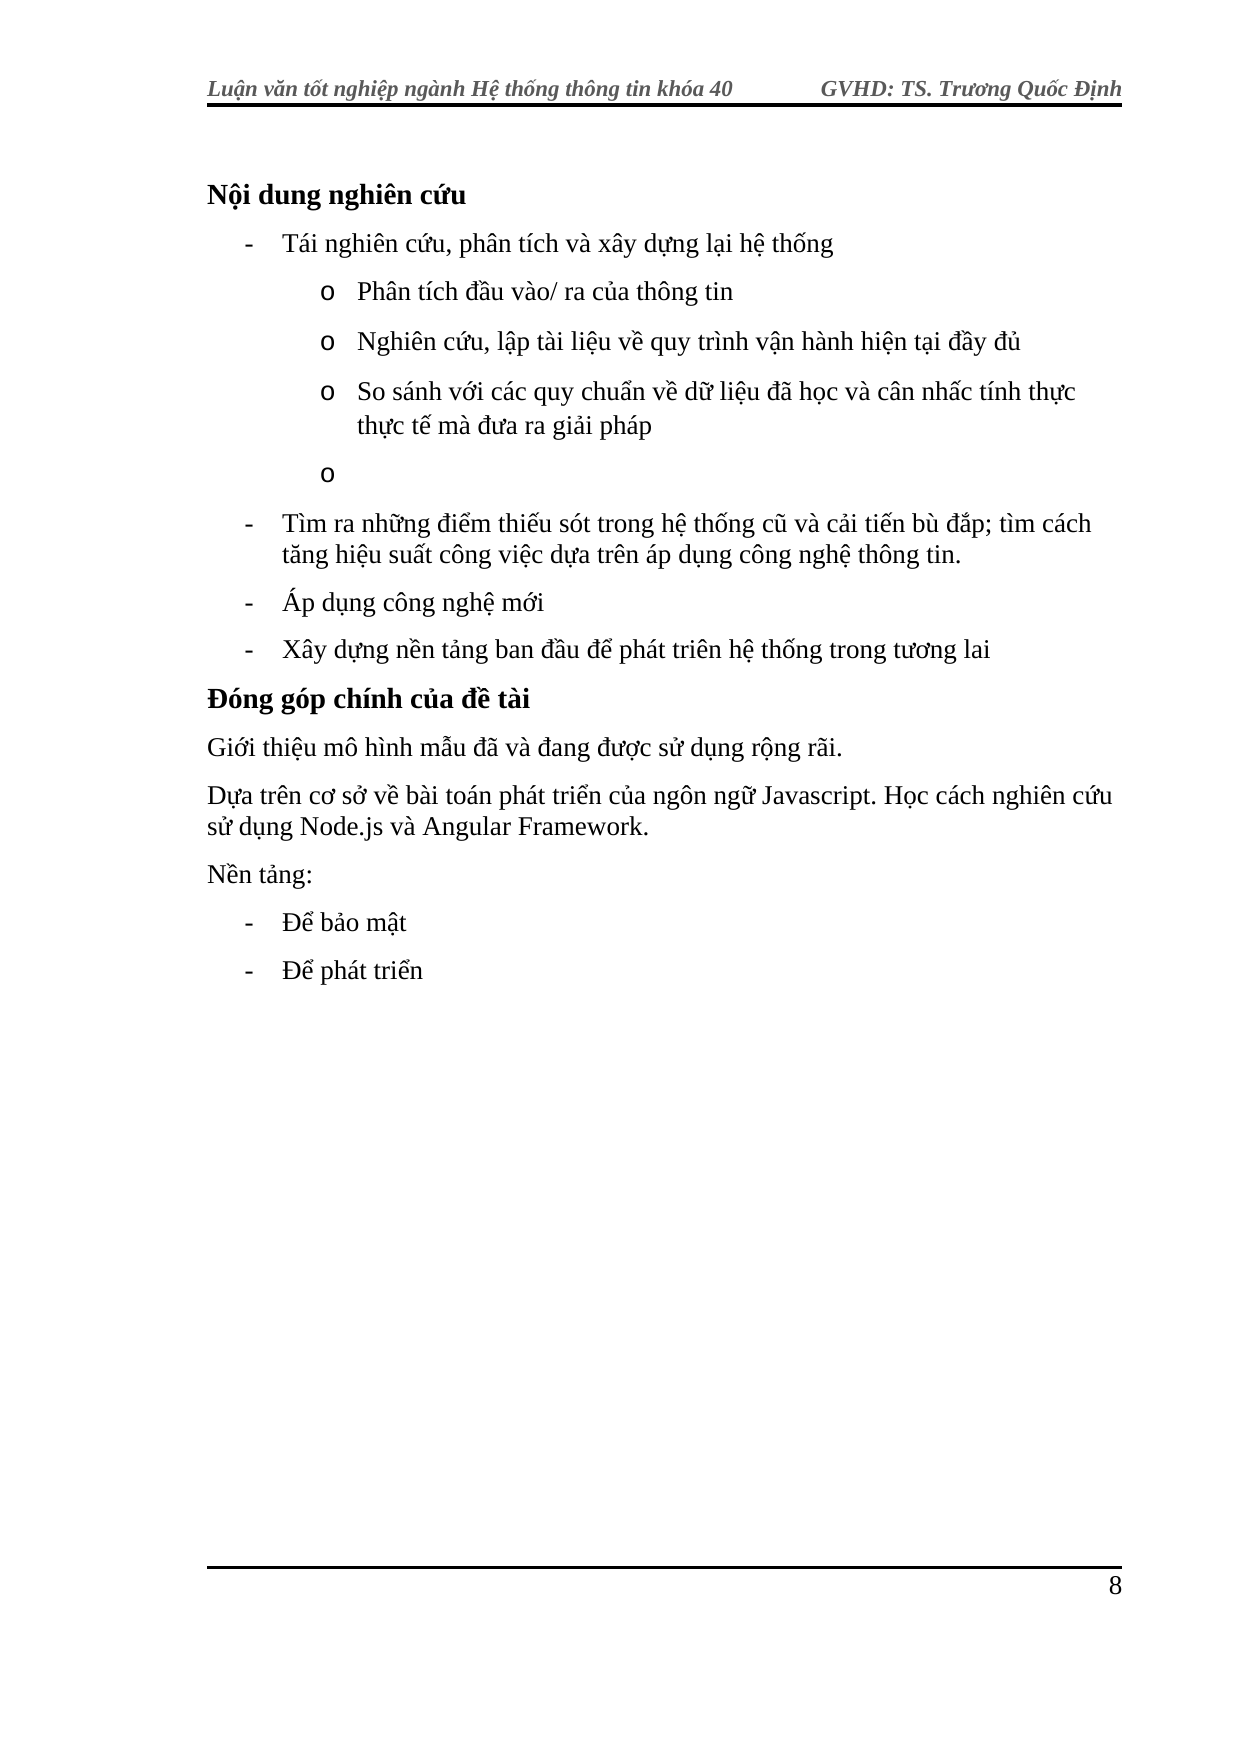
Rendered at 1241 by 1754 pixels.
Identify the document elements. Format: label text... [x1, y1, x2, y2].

subtitle Đóng góp chính của đề tài [207, 681, 1122, 715]
text Dựa trên cơ sở về bài toán phát triển của ngôn ngữ Javascript. Học cách nghiên cứu sử dụng Node.js và Angular Framework. [207, 779, 1122, 842]
list Để phát triển [244, 954, 1122, 985]
list Tìm ra những điểm thiếu sót trong hệ thống cũ và cải tiến bù đắp; tìm cách tăng hiệu suất công việc dựa trên áp dụng công nghệ thông tin. [244, 507, 1122, 569]
list Áp dụng công nghệ mới [244, 586, 1122, 617]
list Phân tích đầu vào/ ra của thông tin [319, 275, 1122, 309]
text Nền tảng: [207, 858, 1122, 889]
text Giới thiệu mô hình mẫu đã và đang được sử dụng rộng rãi. [207, 732, 1122, 763]
subtitle Nội dung nghiên cứu [207, 177, 1122, 211]
list Để bảo mật [244, 906, 1122, 937]
list Xây dựng nền tảng ban đầu để phát triên hệ thống trong tương lai [244, 633, 1122, 665]
list Tái nghiên cứu, phân tích và xây dựng lại hệ thống [244, 227, 1122, 258]
list Nghiên cứu, lập tài liệu về quy trình vận hành hiện tại đầy đủ [319, 325, 1122, 359]
list So sánh với các quy chuẩn về dữ liệu đã học và cân nhấc tính thực thực tế mà đưa ra giải pháp [319, 375, 1122, 440]
